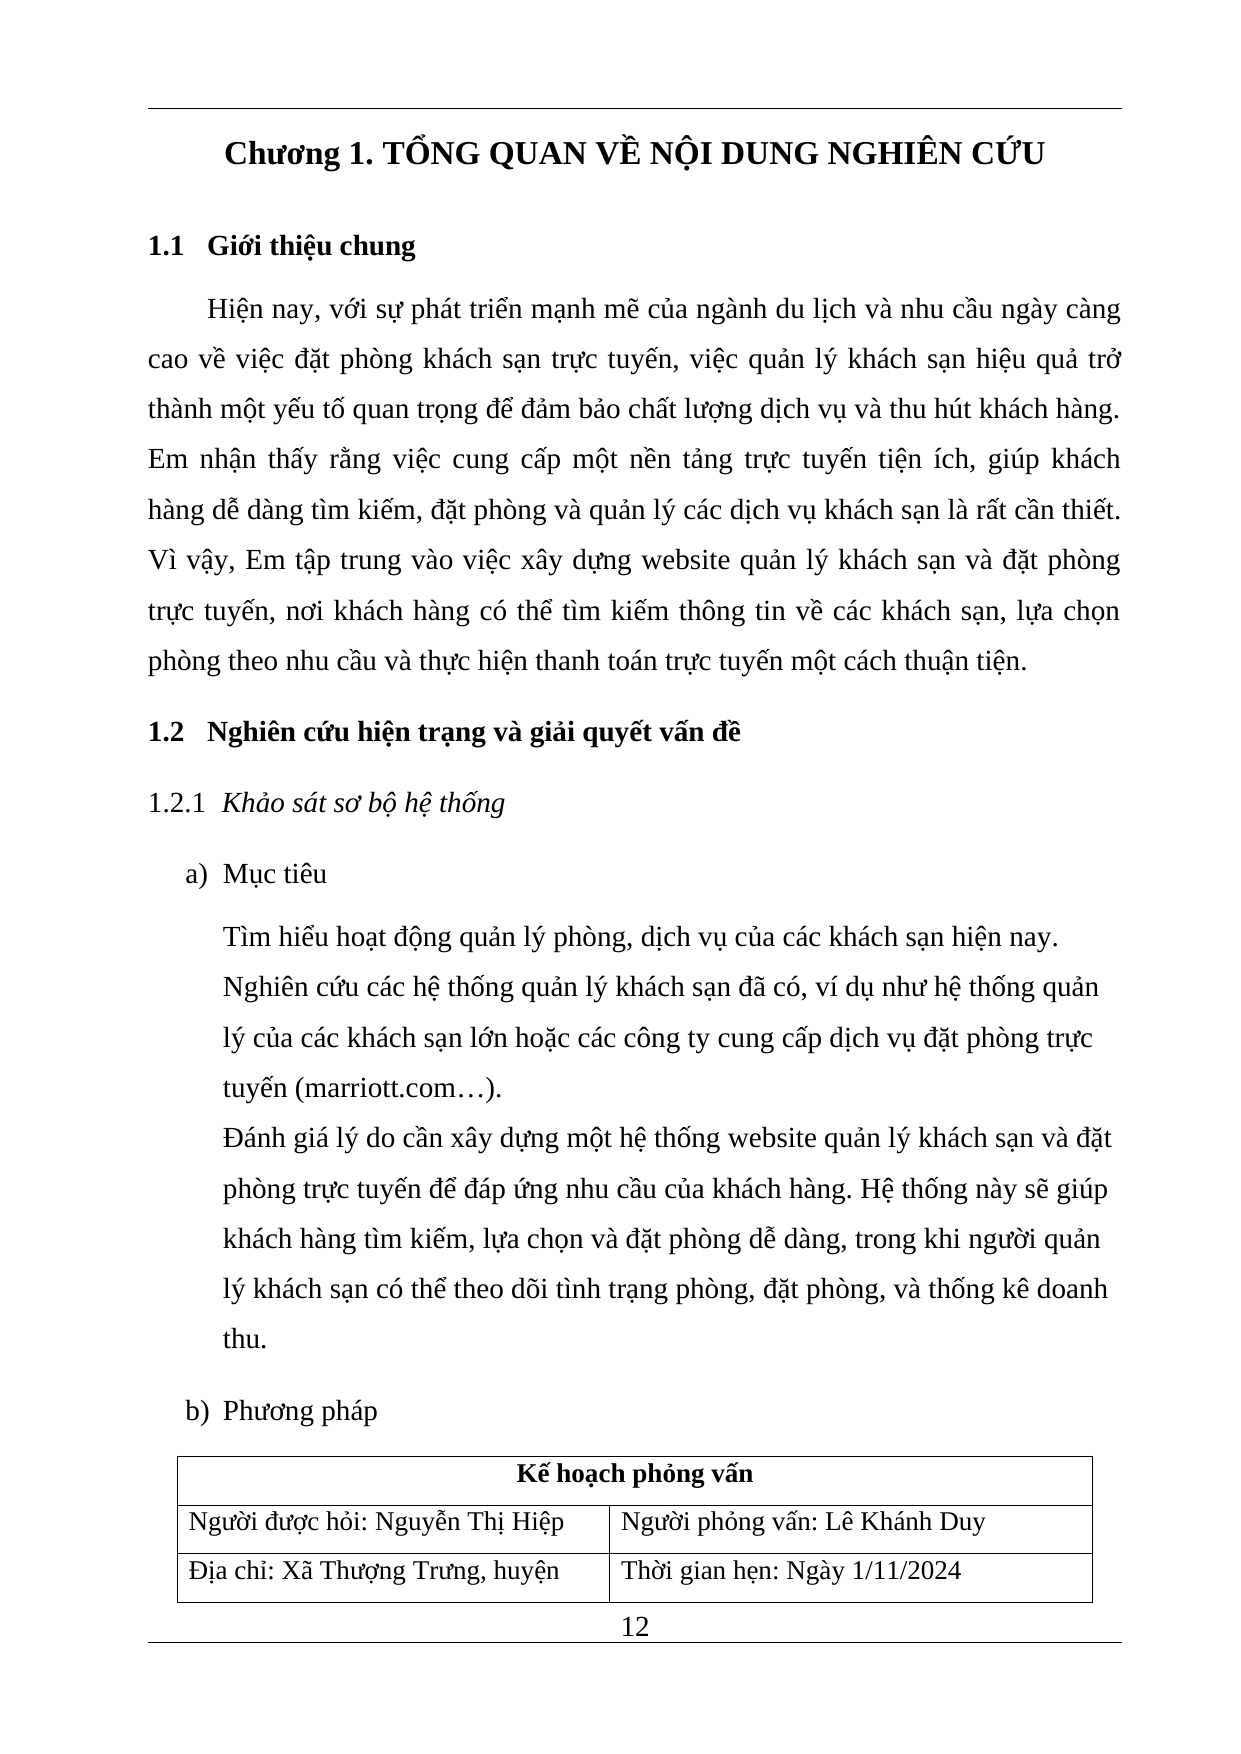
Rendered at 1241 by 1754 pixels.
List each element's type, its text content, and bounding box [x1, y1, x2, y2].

list Nghiên cứu các hệ thống quản lý khách sạn đã có, ví dụ như hệ thống quản lý của các khách sạn lớn hoặc các công ty cung cấp dịch vụ đặt phòng trực tuyến (marriott.com…). [223, 969, 1122, 1104]
subtitle Mục tiêu [185, 856, 1122, 890]
table_header Kế hoạch phỏng vấn [178, 1457, 1092, 1504]
subtitle Khảo sát sơ bộ hệ thống [148, 785, 1122, 819]
text Hiện nay, với sự phát triển mạnh mẽ của ngành du lịch và nhu cầu ngày càng cao về việc đặt phòng khách sạn trực tuyến, việc quản lý khách sạn hiệu quả trở thành một yếu tố quan trọng để đảm bảo chất lượng dịch vụ và thu hút khách hàng. Em nhận thấy rằng việc cung cấp một nền tảng trực tuyến tiện ích, giúp khách hàng dễ dàng tìm kiếm, đặt phòng và quản lý các dịch vụ khách sạn là rất cần thiết. Vì vậy, Em tập trung vào việc xây dựng website quản lý khách sạn và đặt phòng trực tuyến, nơi khách hàng có thể tìm kiếm thông tin về các khách sạn, lựa chọn phòng theo nhu cầu và thực hiện thanh toán trực tuyến một cách thuận tiện. [148, 291, 1122, 676]
list Tìm hiểu hoạt động quản lý phòng, dịch vụ của các khách sạn hiện nay. [223, 919, 1122, 953]
subtitle Phương pháp [185, 1393, 1122, 1426]
table_cell Người phỏng vấn: Lê Khánh Duy [610, 1506, 1092, 1553]
subtitle Giới thiệu chung [148, 228, 1122, 261]
list Đánh giá lý do cần xây dựng một hệ thống website quản lý khách sạn và đặt phòng trực tuyến để đáp ứng nhu cầu của khách hàng. Hệ thống này sẽ giúp khách hàng tìm kiếm, lựa chọn và đặt phòng dễ dàng, trong khi người quản lý khách sạn có thể theo dõi tình trạng phòng, đặt phòng, và thống kê doanh thu. [223, 1120, 1122, 1355]
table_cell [610, 1554, 1092, 1602]
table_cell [178, 1554, 609, 1602]
subtitle Nghiên cứu hiện trạng và giải quyết vấn đề [148, 714, 1122, 748]
table_cell Người được hỏi: Nguyễn Thị Hiệp [178, 1506, 609, 1553]
subtitle TỔNG QUAN VỀ NỘI DUNG NGHIÊN CỨU [148, 133, 1122, 171]
